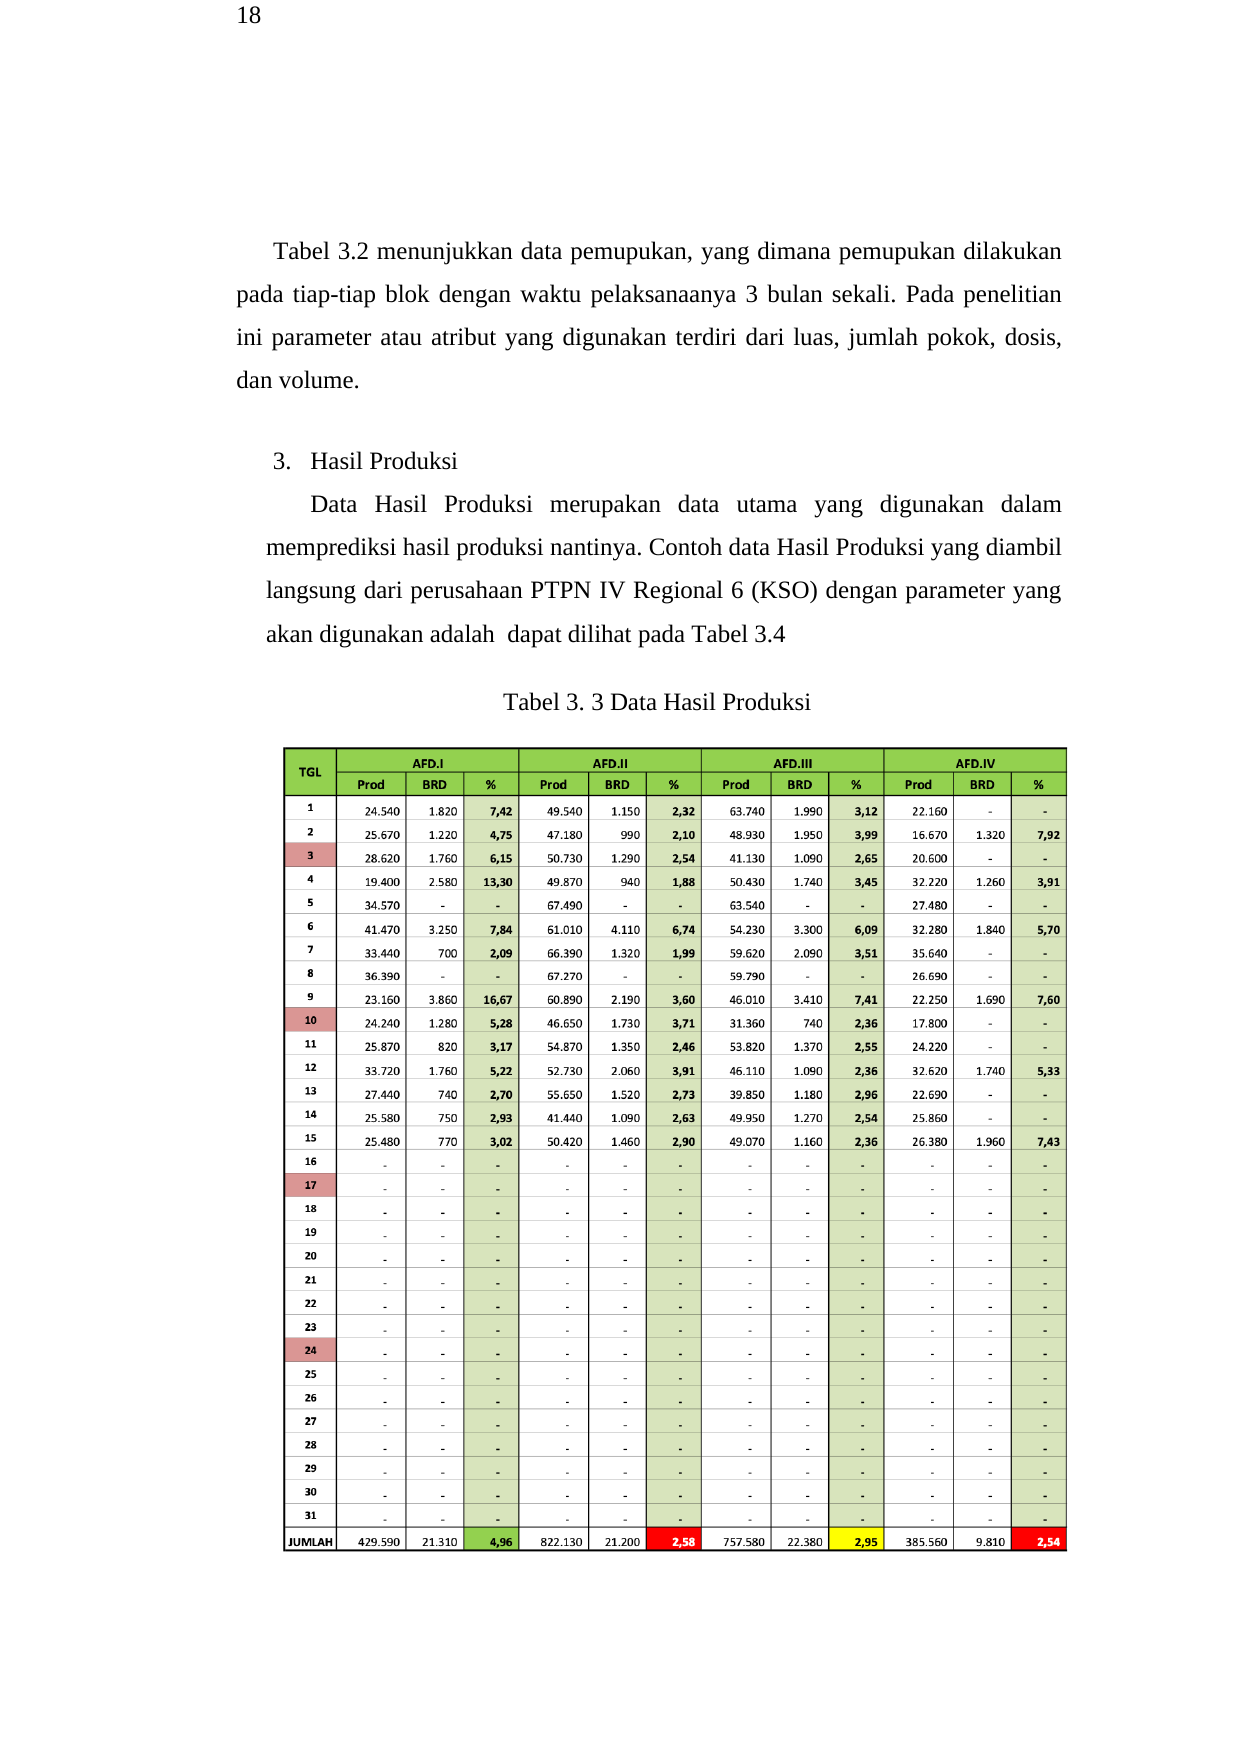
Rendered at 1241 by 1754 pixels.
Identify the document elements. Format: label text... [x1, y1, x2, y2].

subtitle Hasil Produksi [273, 446, 1063, 475]
picture [265, 736, 1068, 1561]
text Tabel 3.2 menunjukkan data pemupukan, yang dimana pemupukan dilakukan pada tiap-tiap blok dengan waktu pelaksanaanya 3 bulan sekali. Pada penelitian ini parameter atau atribut yang digunakan terdiri dari luas, jumlah pokok, dosis, dan volume. [236, 236, 1063, 394]
text Data Hasil Produksi merupakan data utama yang digunakan dalam memprediksi hasil produksi nantinya. Contoh data Hasil Produksi yang diambil langsung dari perusahaan PTPN IV Regional 6 (KSO) dengan parameter yang akan digunakan adalah dapat dilihat pada Tabel 3.4 [266, 489, 1063, 647]
text Tabel 3. 3 Data Hasil Produksi [251, 687, 1063, 716]
